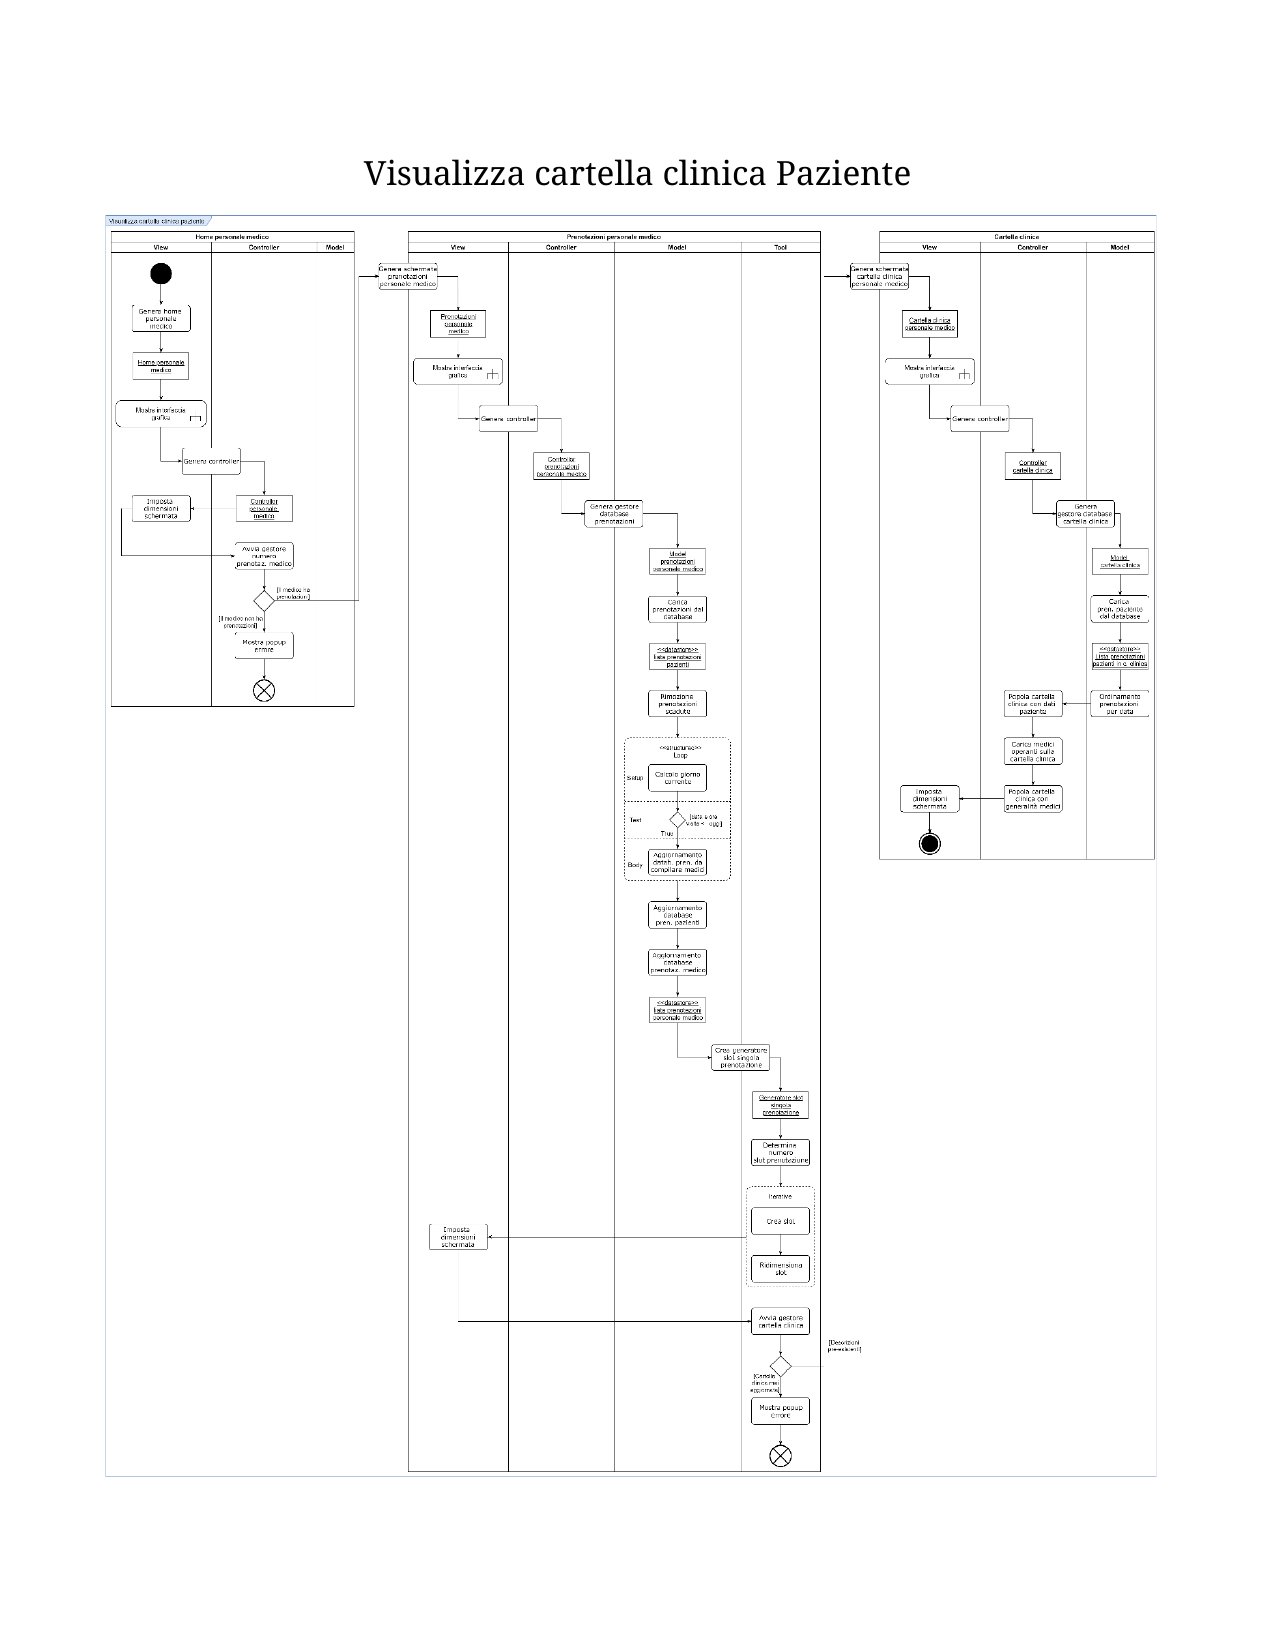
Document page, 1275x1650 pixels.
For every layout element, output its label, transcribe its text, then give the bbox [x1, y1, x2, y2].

picture [105, 215, 1157, 1477]
text Visualizza cartella clinica Paziente [150, 150, 1125, 195]
